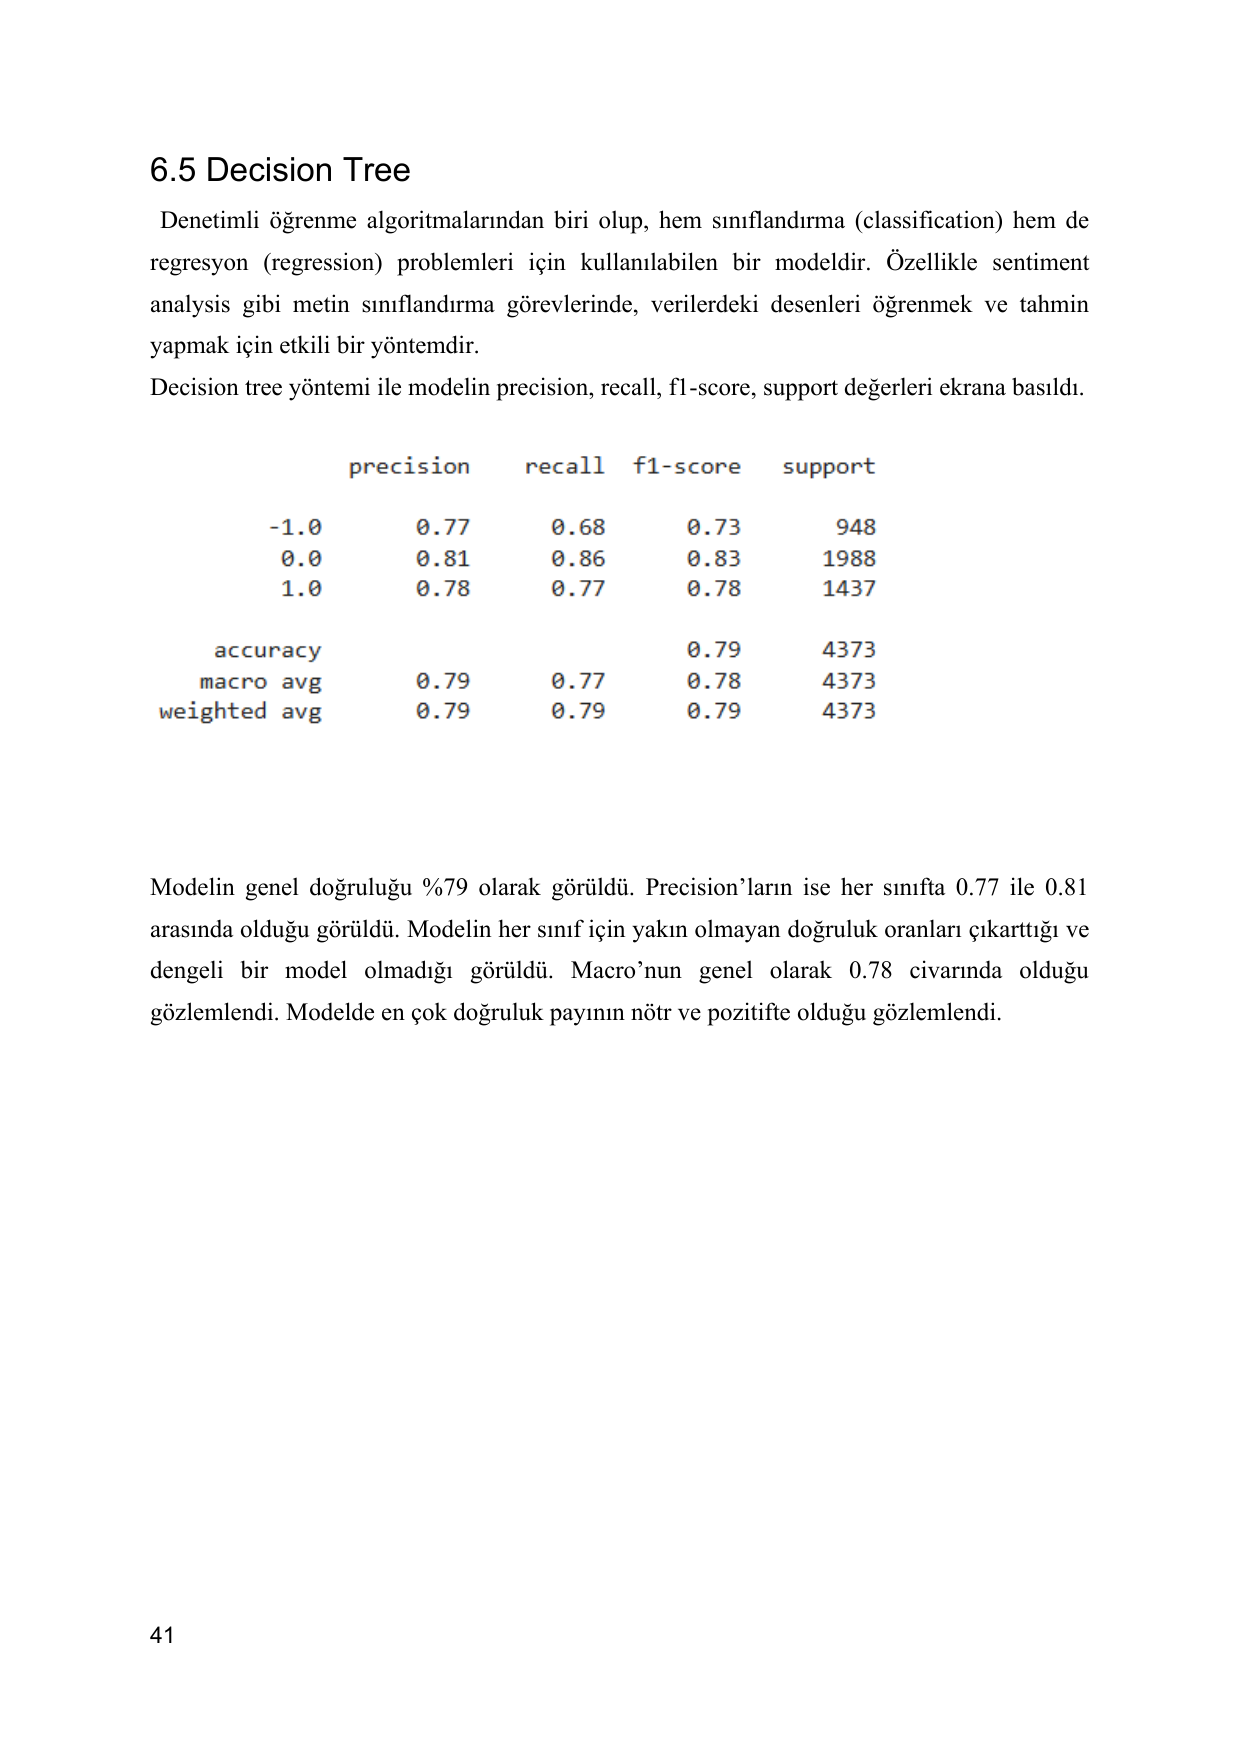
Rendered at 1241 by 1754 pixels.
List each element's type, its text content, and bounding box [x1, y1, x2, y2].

text Denetimli öğrenme algoritmalarından biri olup, hem sınıflandırma (classification) hem de regresyon (regression) problemleri için kullanılabilen bir modeldir. Özellikle sentiment analysis gibi metin sınıflandırma görevlerinde, verilerdeki desenleri öğrenmek ve tahmin yapmak için etkili bir yöntemdir. [150, 207, 1090, 359]
text Decision tree yöntemi ile modelin precision, recall, f1-score, support değerleri ekrana basıldı. [150, 373, 496, 401]
subtitle 6.5 Decision Tree [150, 150, 1090, 188]
text Modelin genel doğruluğu %79 olarak görüldü. Precision’ların ise her sınıfta 0.77 ile 0.81 arasında olduğu görüldü. Modelin her sınıf için yakın olmayan doğruluk oranları çıkarttığı ve dengeli bir model olmadığı görüldü. Macro’nun genel olarak 0.78 civarında olduğu gözlemlendi. Modelde en çok doğruluk payının nötr ve pozitifte olduğu gözlemlendi. [150, 873, 1090, 1026]
picture [150, 456, 911, 736]
